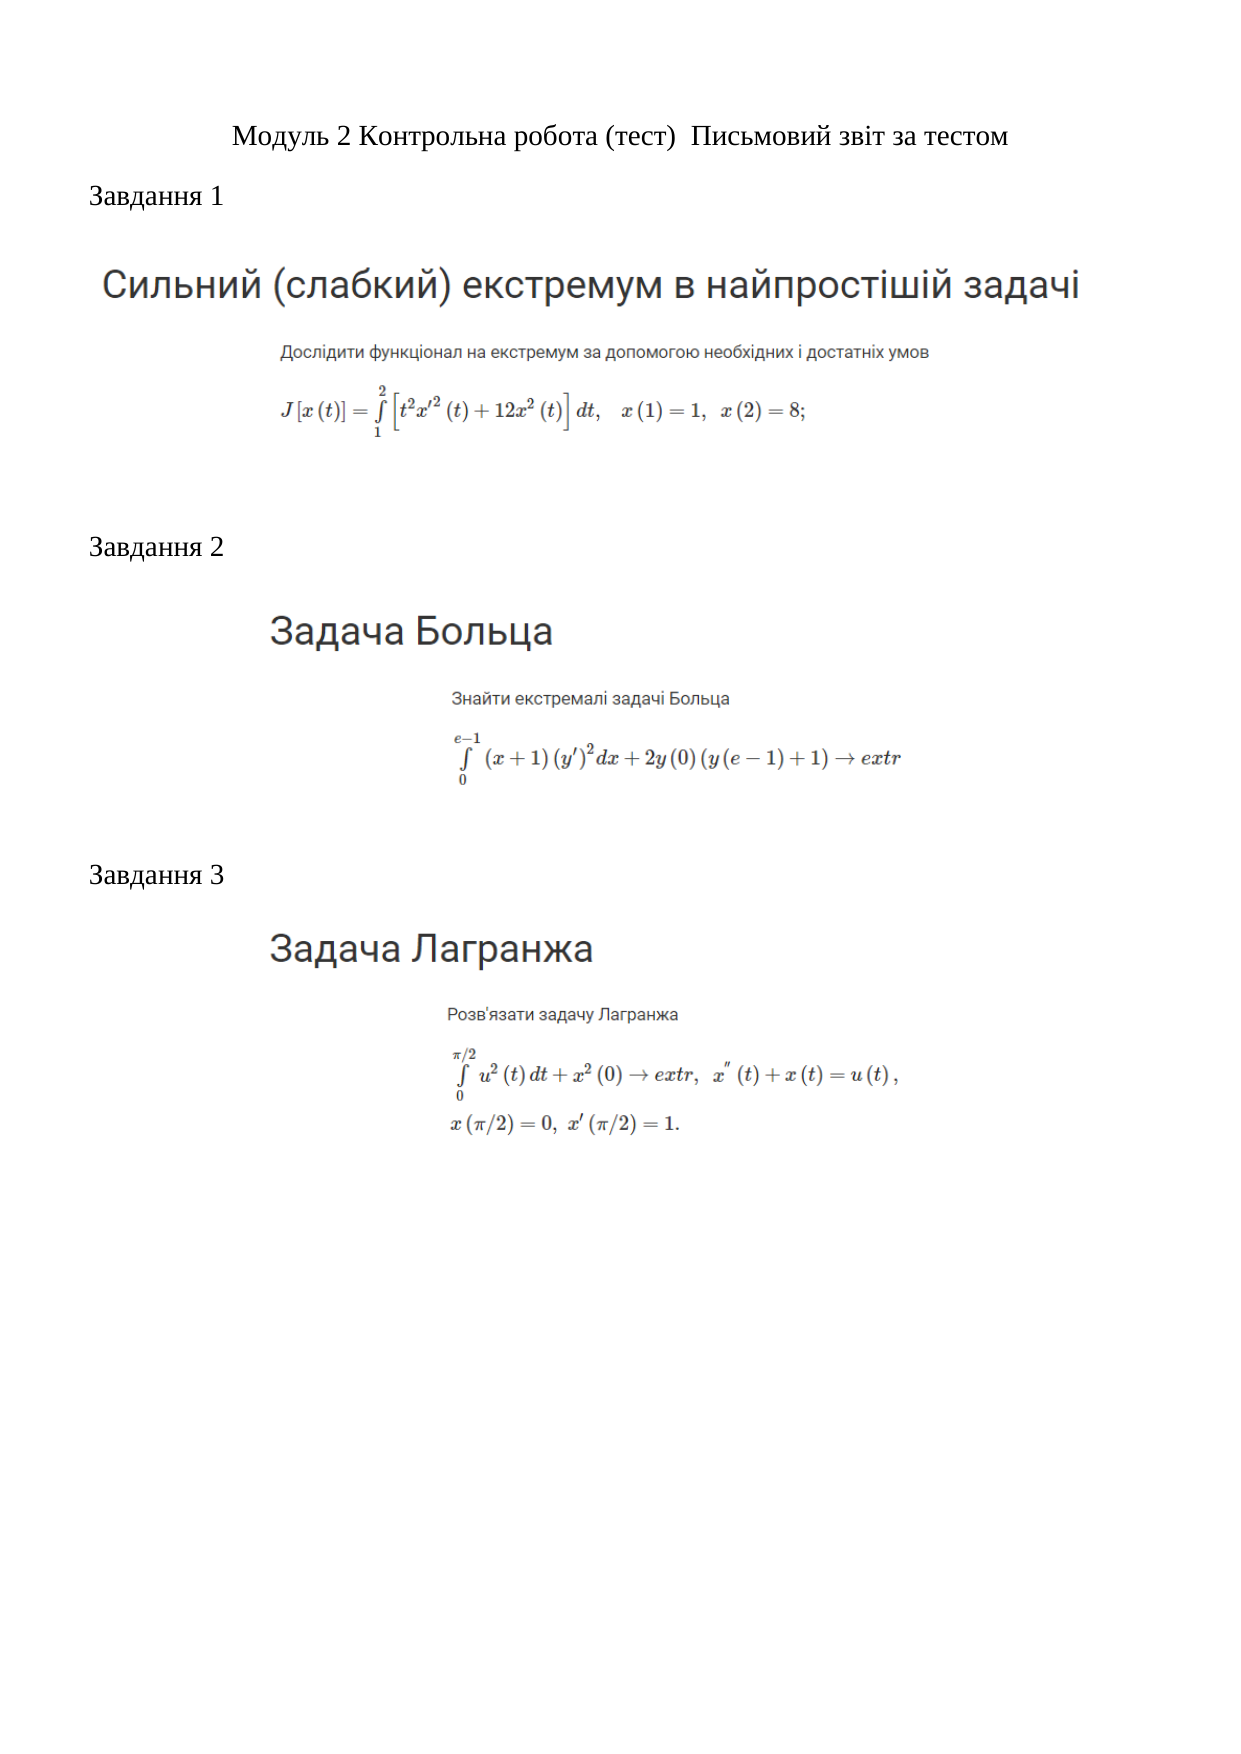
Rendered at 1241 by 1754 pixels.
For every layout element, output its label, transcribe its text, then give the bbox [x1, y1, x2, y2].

picture [88, 237, 1152, 488]
picture [260, 916, 980, 1175]
text Завдання 3 [89, 857, 1152, 891]
picture [260, 588, 980, 816]
text Завдання 2 [89, 529, 1152, 563]
text Модуль 2 Контрольна робота (тест) Письмовий звіт за тестом [89, 118, 1152, 152]
text Завдання 1 [89, 178, 1152, 211]
